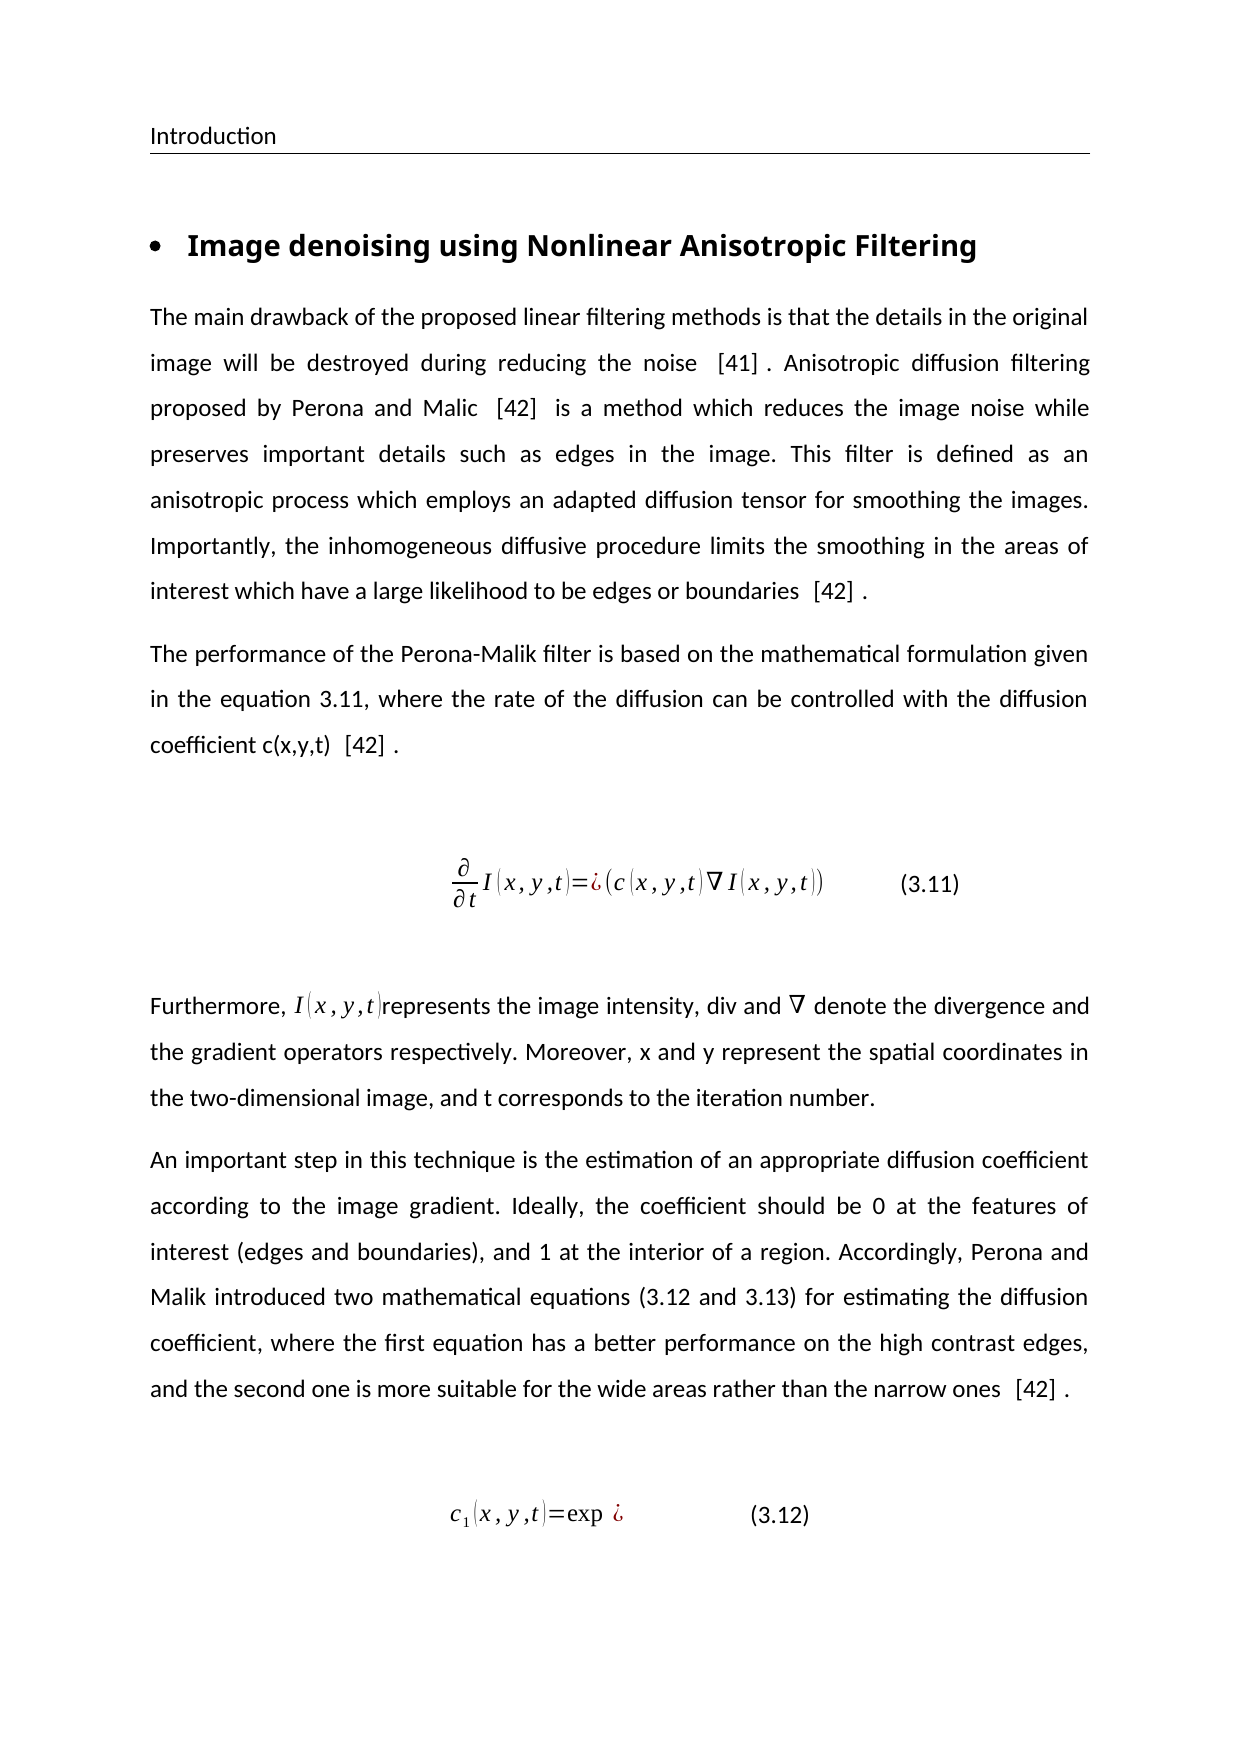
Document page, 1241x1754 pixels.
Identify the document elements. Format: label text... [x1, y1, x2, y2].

text The performance of the Perona-Malik filter is based on the mathematical formulation given in the equation 3.11, where the rate of the diffusion can be controlled with the diffusion coefficient c(x,y,t) . [150, 638, 1090, 760]
text The main drawback of the proposed linear filtering methods is that the details in the original image will be destroyed during reducing the noise . Anisotropic diffusion filtering proposed by Perona and Malic is a method which reduces the image noise while preserves important details such as edges in the image. This filter is defined as an anisotropic process which employs an adapted diffusion tensor for smoothing the images. Importantly, the inhomogeneous diffusive procedure limits the smoothing in the areas of interest which have a large likelihood to be edges or boundaries . [150, 301, 1090, 606]
list Image denoising using Nonlinear Anisotropic Filtering [150, 225, 1090, 265]
text (‎3.12) [375, 1498, 1031, 1531]
text Furthermore, represents the image intensity, div and denote the divergence and the gradient operators respectively. Moreover, x and y represent the spatial coordinates in the two-dimensional image, and t corresponds to the iteration number. [150, 990, 1090, 1112]
text (‎3.11) [375, 854, 1031, 913]
text An important step in this technique is the estimation of an appropriate diffusion coefficient according to the image gradient. Ideally, the coefficient should be 0 at the features of interest (edges and boundaries), and 1 at the interior of a region. Accordingly, Perona and Malik introduced two mathematical equations (3.12 and 3.13) for estimating the diffusion coefficient, where the first equation has a better performance on the high contrast edges, and the second one is more suitable for the wide areas rather than the narrow ones . [150, 1144, 1090, 1403]
